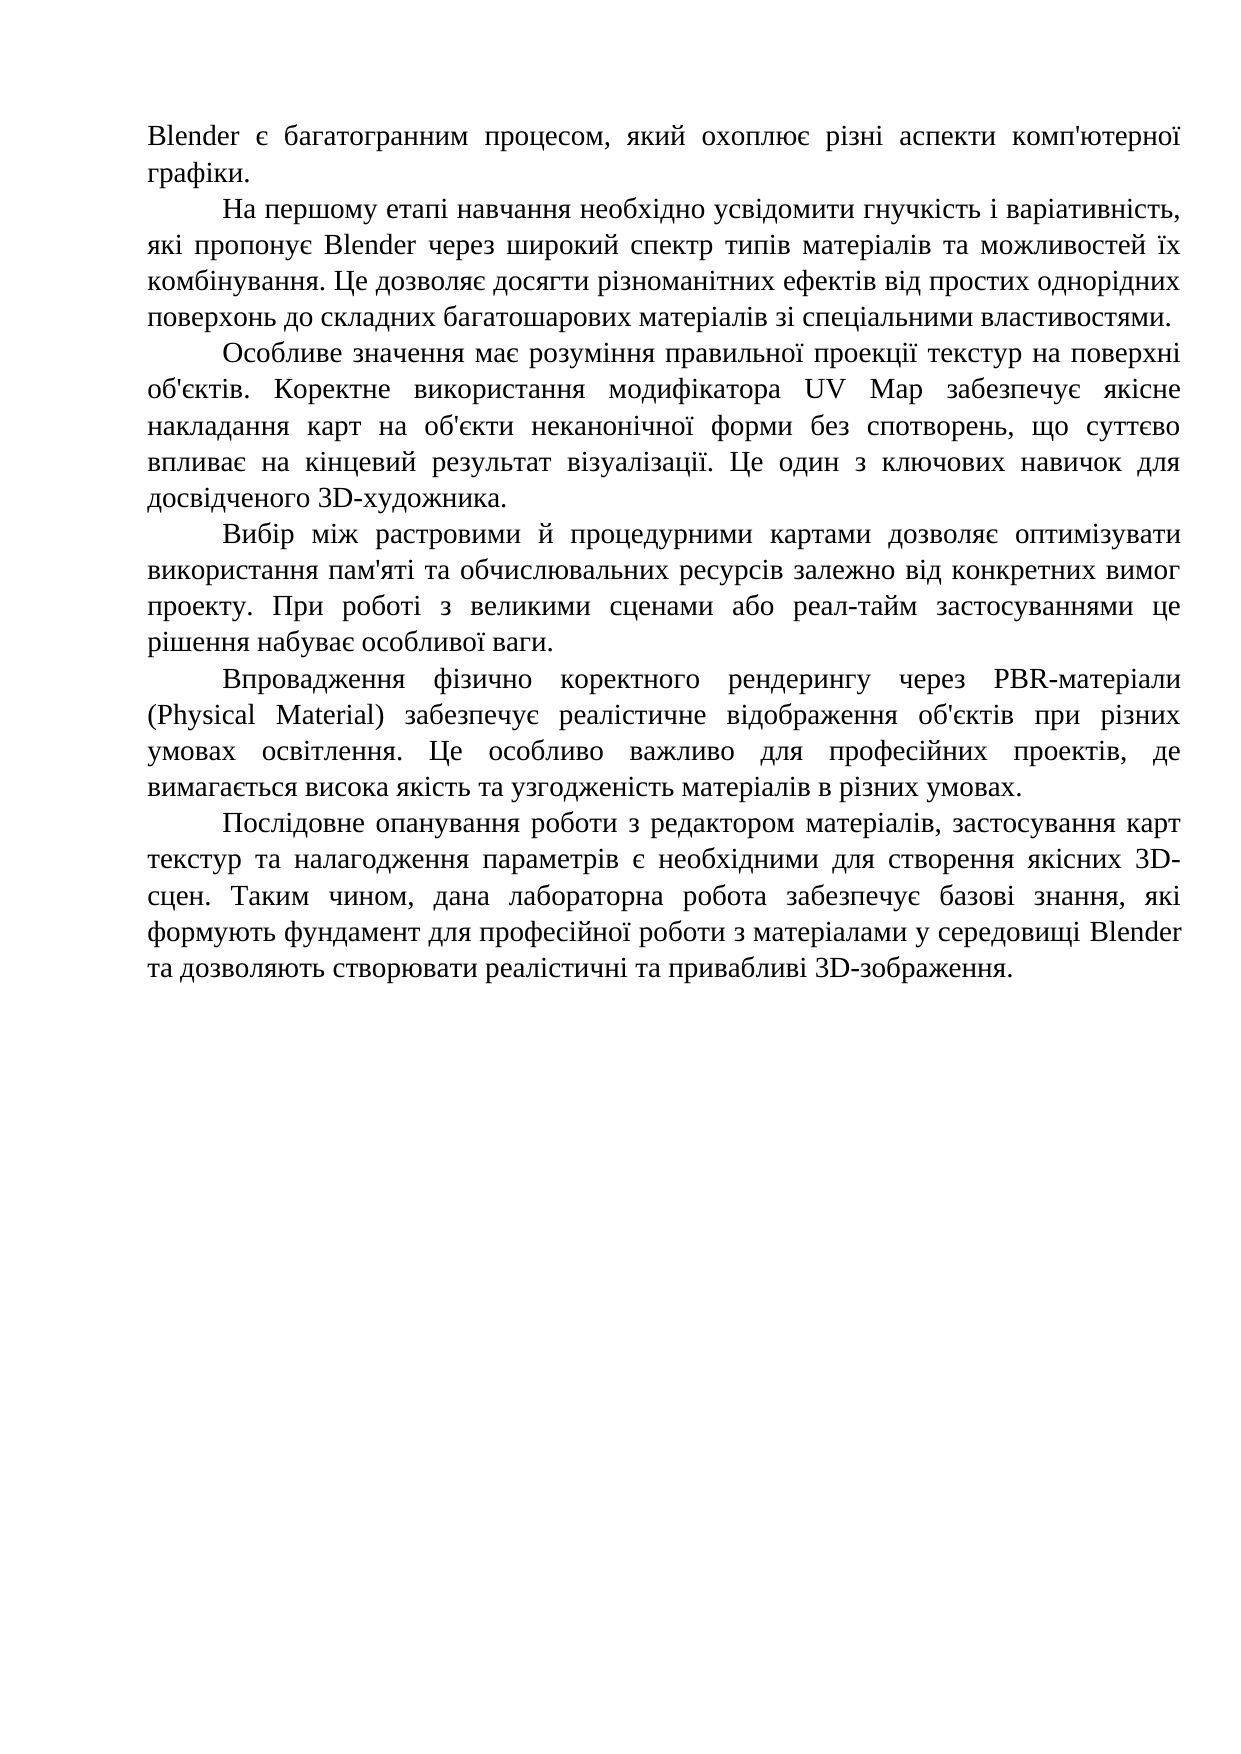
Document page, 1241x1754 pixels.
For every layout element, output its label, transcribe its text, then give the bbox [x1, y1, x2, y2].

text Особливе значення має розуміння правильної проекції текстур на поверхні об'єктів. Коректне використання модифікатора UV Map забезпечує якісне накладання карт на об'єкти неканонічної форми без спотворень, що суттєво впливає на кінцевий результат візуалізації. Це один з ключових навичок для досвідченого 3D-художника. [147, 335, 1182, 513]
text Вибір між растровими й процедурними картами дозволяє оптимізувати використання пам'яті та обчислювальних ресурсів залежно від конкретних вимог проекту. При роботі з великими сценами або реал-тайм застосуваннями це рішення набуває особливої ваги. [147, 516, 1182, 658]
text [147, 118, 1182, 188]
text Впровадження фізично коректного рендерингу через PBR-матеріали (Physical Material) забезпечує реалістичне відображення об'єктів при різних умовах освітлення. Це особливо важливо для професійних проектів, де вимагається висока якість та узгодженість матеріалів в різних умовах. [147, 661, 1182, 803]
text Послідовне опанування роботи з редактором матеріалів, застосування карт текстур та налагодження параметрів є необхідними для створення якісних 3D-сцен. Таким чином, дана лабораторна робота забезпечує базові знання, які формують фундамент для професійної роботи з матеріалами у середовищі Blender та дозволяють створювати реалістичні та привабливі 3D-зображення. [147, 805, 1182, 983]
text На першому етапі навчання необхідно усвідомити гнучкість і варіативність, які пропонує Blender через широкий спектр типів матеріалів та можливостей їх комбінування. Це дозволяє досягти різноманітних ефектів від простих однорідних поверхонь до складних багатошарових матеріалів зі спеціальними властивостями. [147, 191, 1182, 333]
